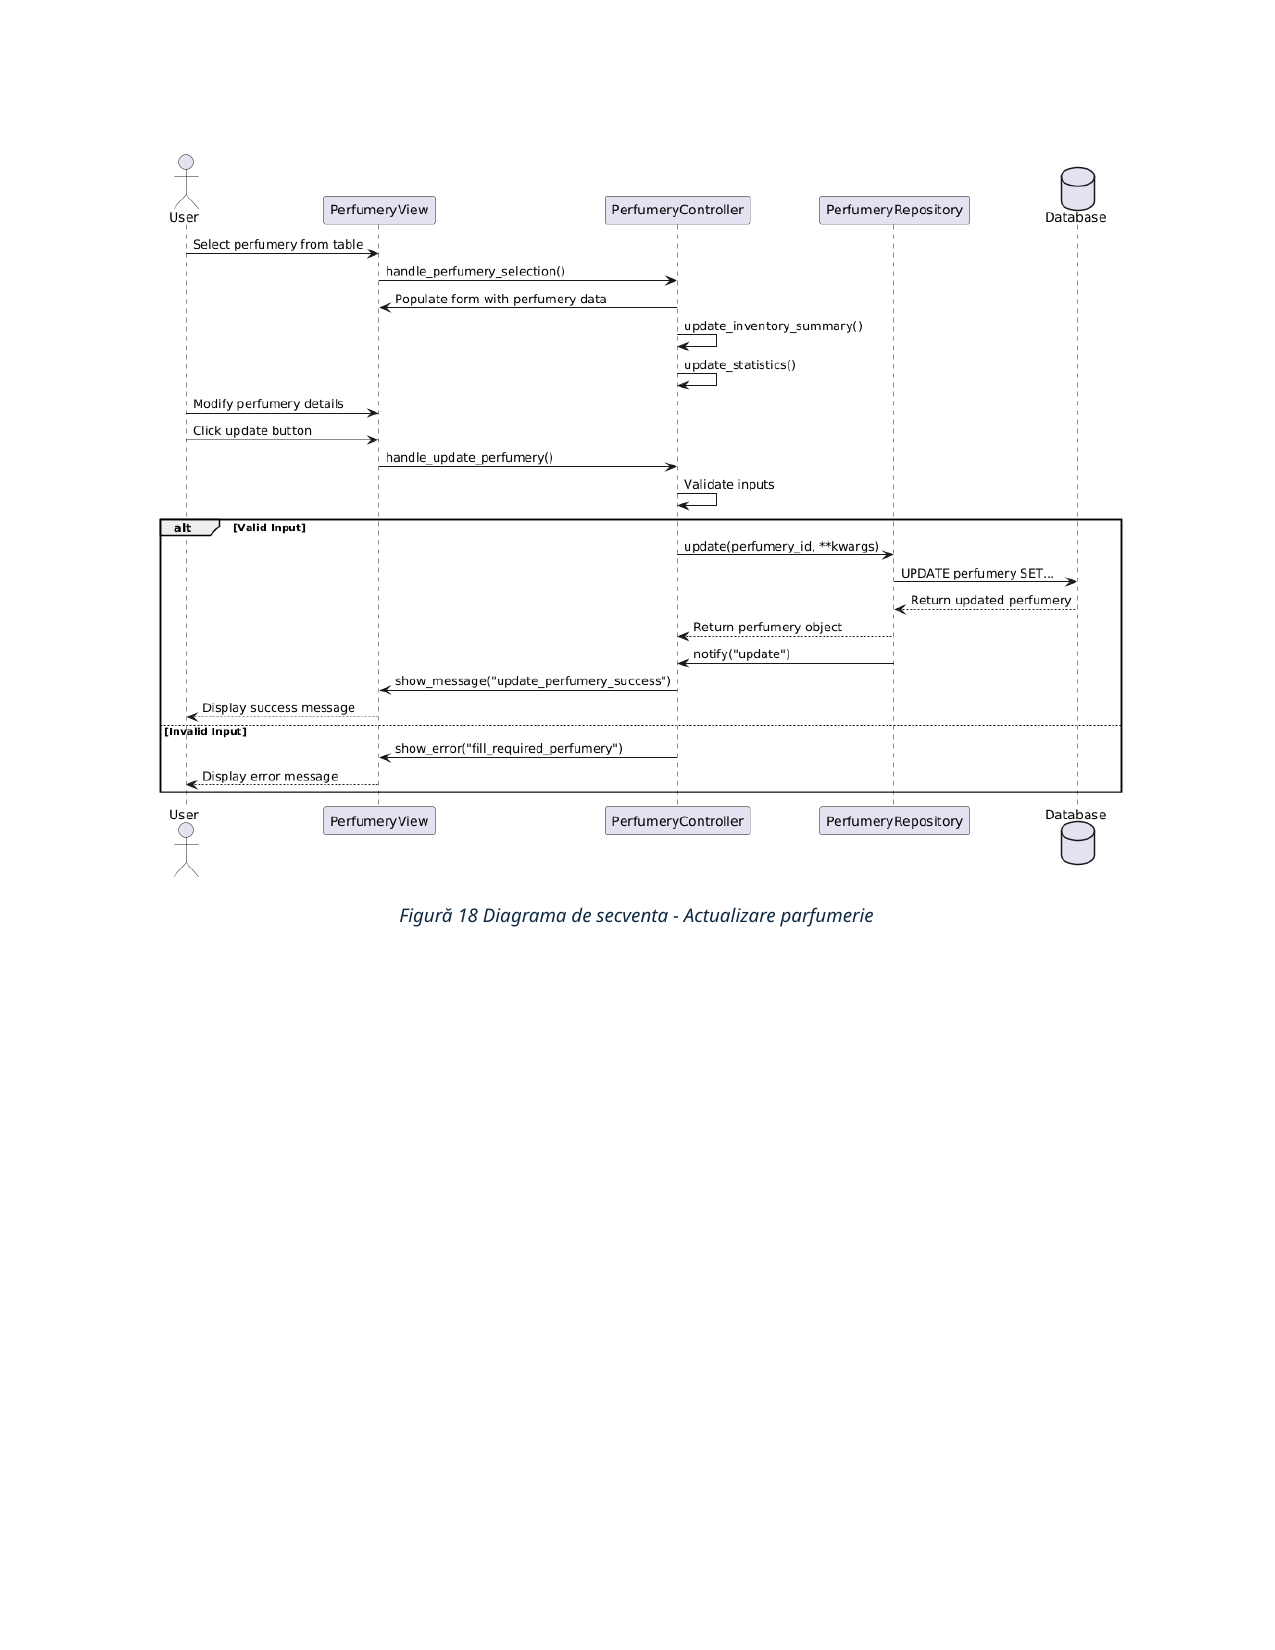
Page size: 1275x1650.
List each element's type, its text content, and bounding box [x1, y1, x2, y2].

picture [150, 150, 1125, 881]
